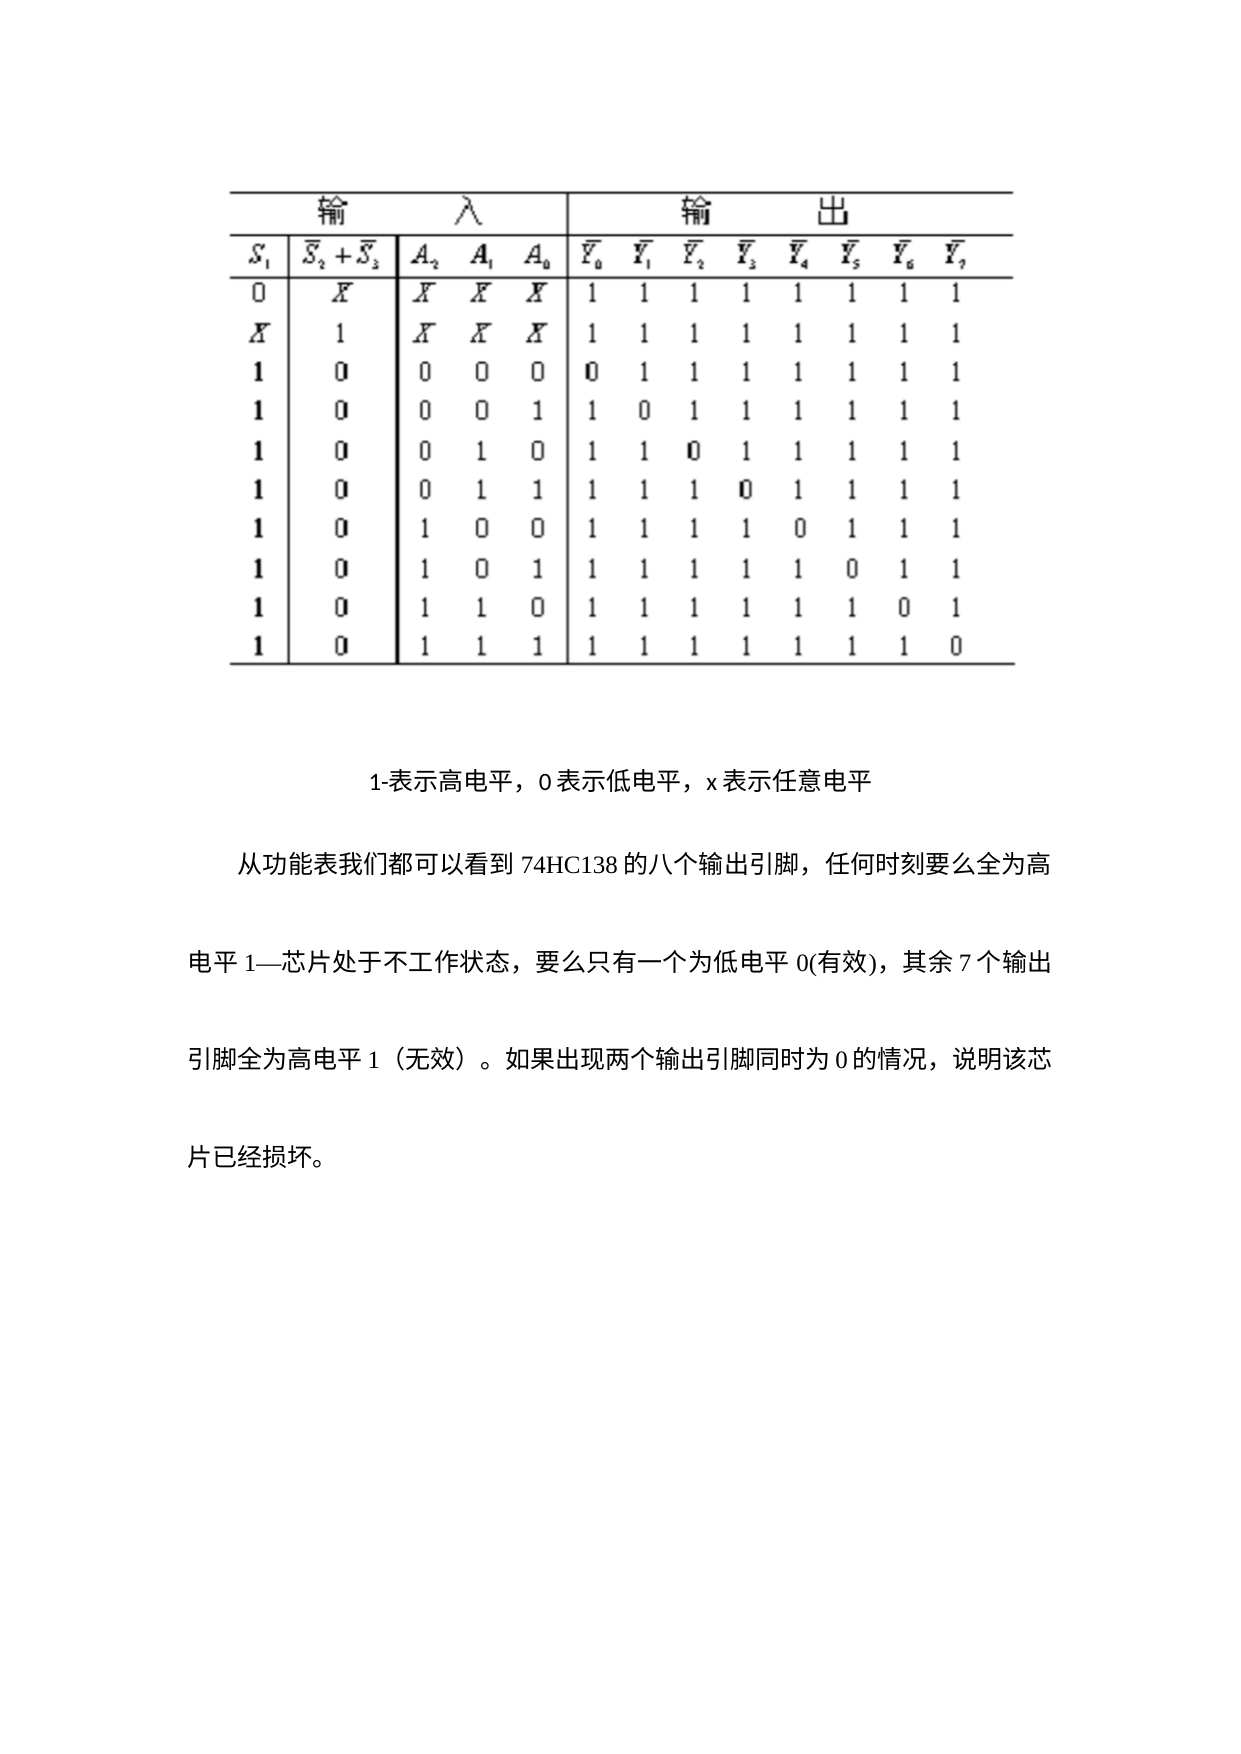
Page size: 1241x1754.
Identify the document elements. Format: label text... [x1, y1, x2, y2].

picture [187, 162, 1053, 690]
text 1-表示高电平，0表示低电平，x表示任意电平 [187, 690, 1053, 812]
text 从功能表我们都可以看到74HC138的八个输出引脚，任何时刻要么全为高电平1—芯片处于不工作状态，要么只有一个为低电平0(有效)，其余7个输出引脚全为高电平1（无效）。如果出现两个输出引脚同时为0的情况，说明该芯片已经损坏。 [187, 830, 1053, 1188]
